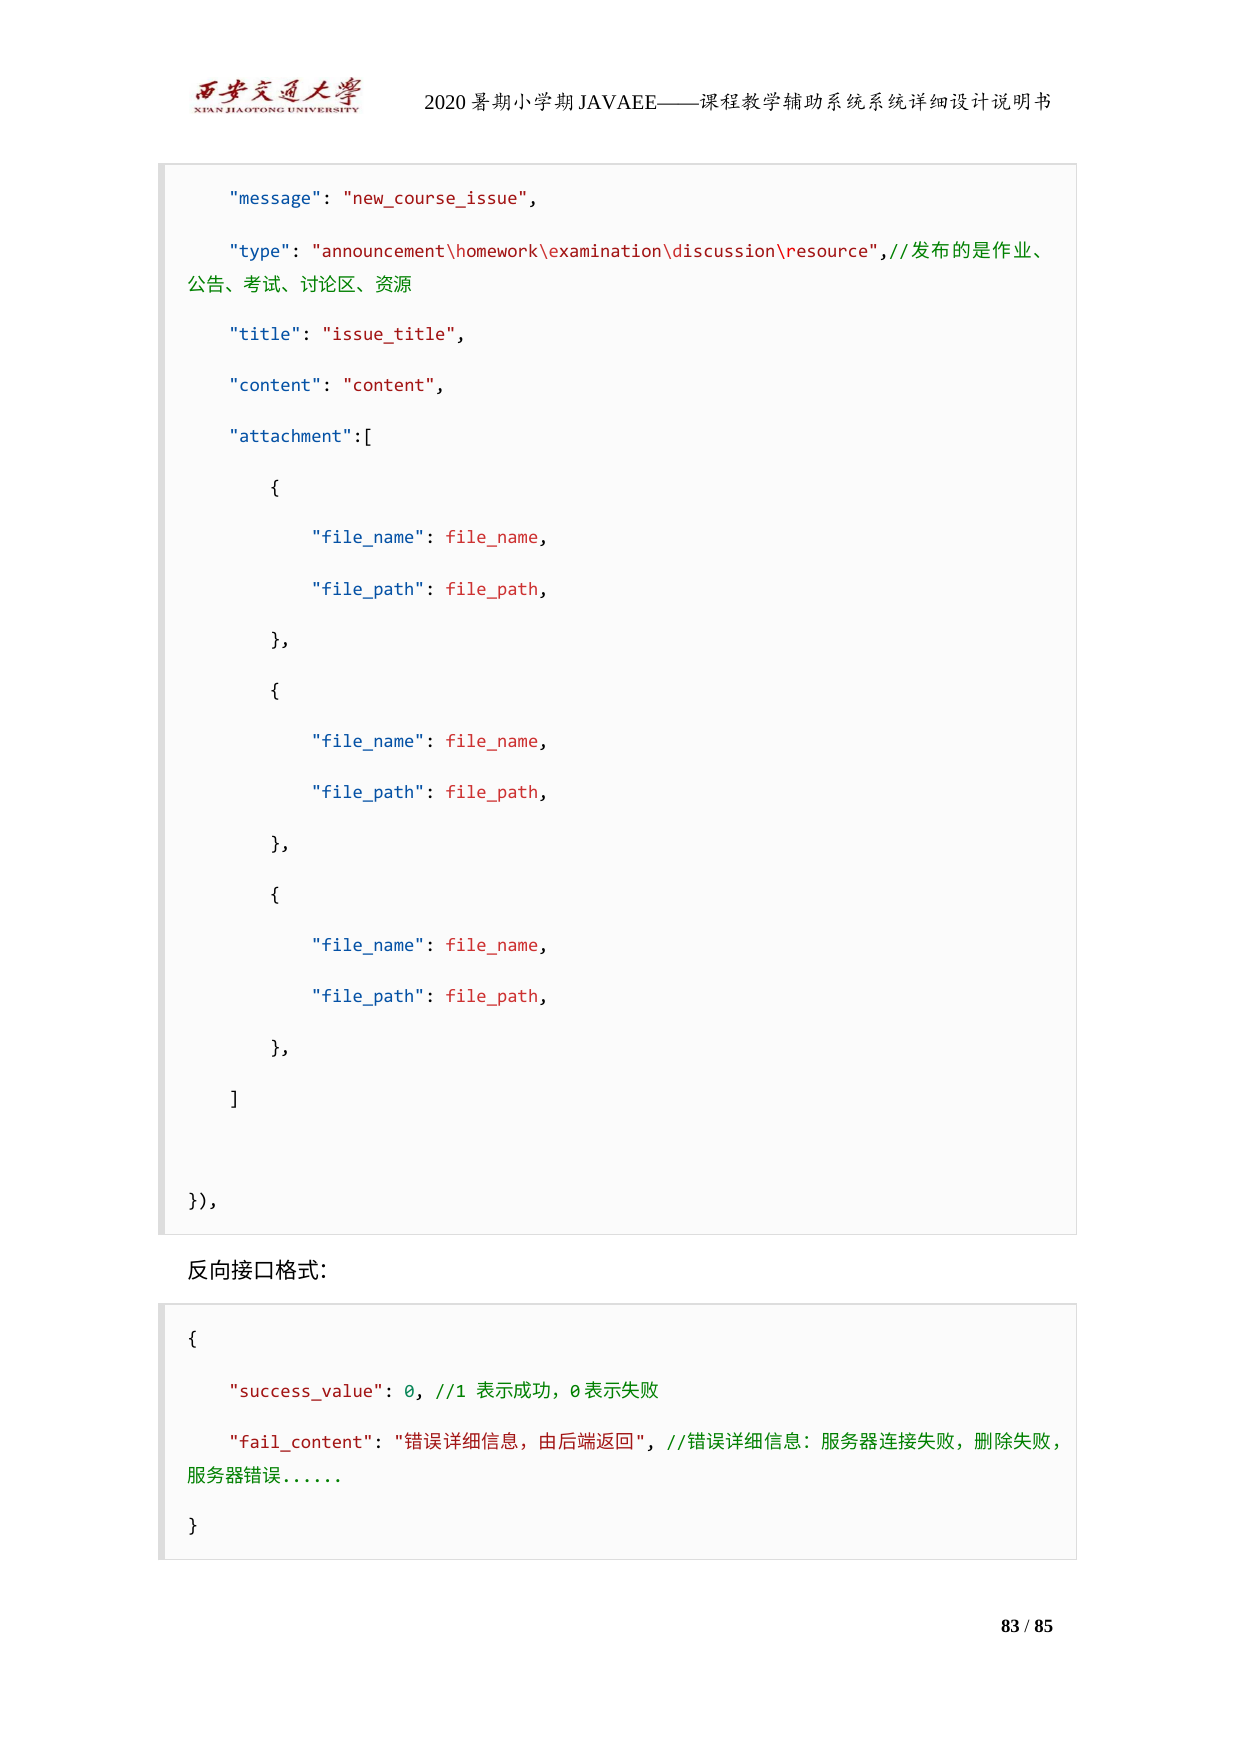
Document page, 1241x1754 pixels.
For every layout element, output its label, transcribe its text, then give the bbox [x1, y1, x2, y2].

text "file_path": file_path, [165, 757, 1076, 808]
text "file_name": file_name, [165, 910, 1076, 961]
text }, [165, 604, 1076, 655]
text ] [165, 1063, 1076, 1114]
text "fail_content": "错误详细信息，由后端返回", //错误详细信息：服务器连接失败，删除失败，服务器错误...... [165, 1405, 1076, 1490]
text "file_name": file_name, [165, 706, 1076, 757]
picture [189, 77, 364, 114]
text "file_name": file_name, [165, 503, 1076, 553]
text { [165, 655, 1076, 706]
text "type": "announcement\homework\examination\discussion\resource",//发布的是作业、公告、考试、讨论区、资源 [165, 214, 1076, 299]
text "title": "issue_title", [165, 299, 1076, 350]
text { [165, 1305, 1076, 1354]
text }), [165, 1165, 1076, 1234]
text "file_path": file_path, [165, 961, 1076, 1012]
text "content": "content", [165, 350, 1076, 401]
text }, [165, 808, 1076, 859]
text 反向接口格式： [187, 1252, 1053, 1286]
text "file_path": file_path, [165, 553, 1076, 604]
text "attachment":[ [165, 401, 1076, 452]
text "message": "new_course_issue", [165, 165, 1076, 214]
text } [165, 1490, 1076, 1559]
text }, [165, 1012, 1076, 1063]
text { [165, 859, 1076, 910]
text "success_value": 0, //1 表示成功，0表示失败 [165, 1354, 1076, 1405]
text { [165, 452, 1076, 503]
